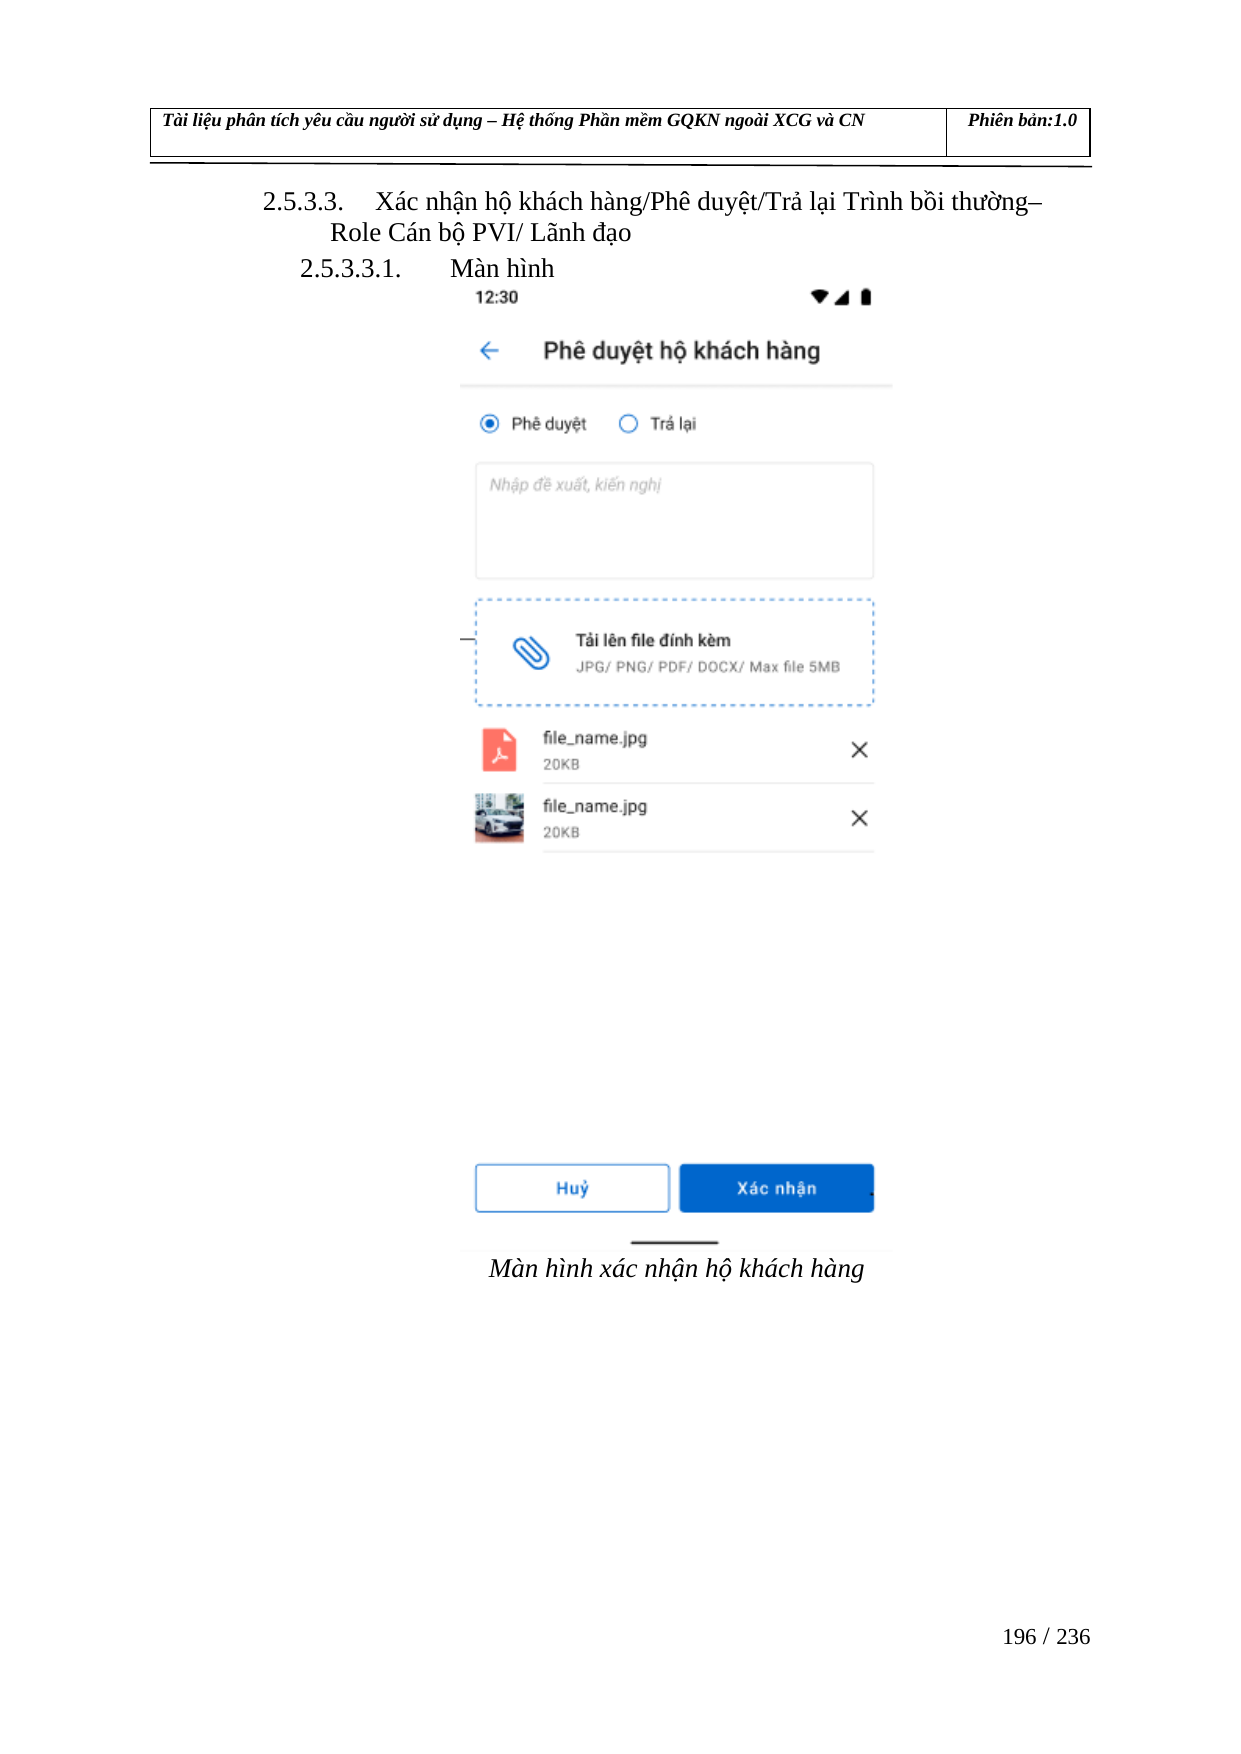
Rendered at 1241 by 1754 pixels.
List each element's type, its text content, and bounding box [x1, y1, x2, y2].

text Màn hình xác nhận hộ khách hàng [263, 1252, 1090, 1283]
subtitle Màn hình [300, 252, 1090, 283]
picture [460, 283, 893, 1252]
subtitle Xác nhận hộ khách hàng/Phê duyệt/Trả lại Trình bồi thường– Role Cán bộ PVI/ Lãnh đạo [263, 185, 1090, 248]
